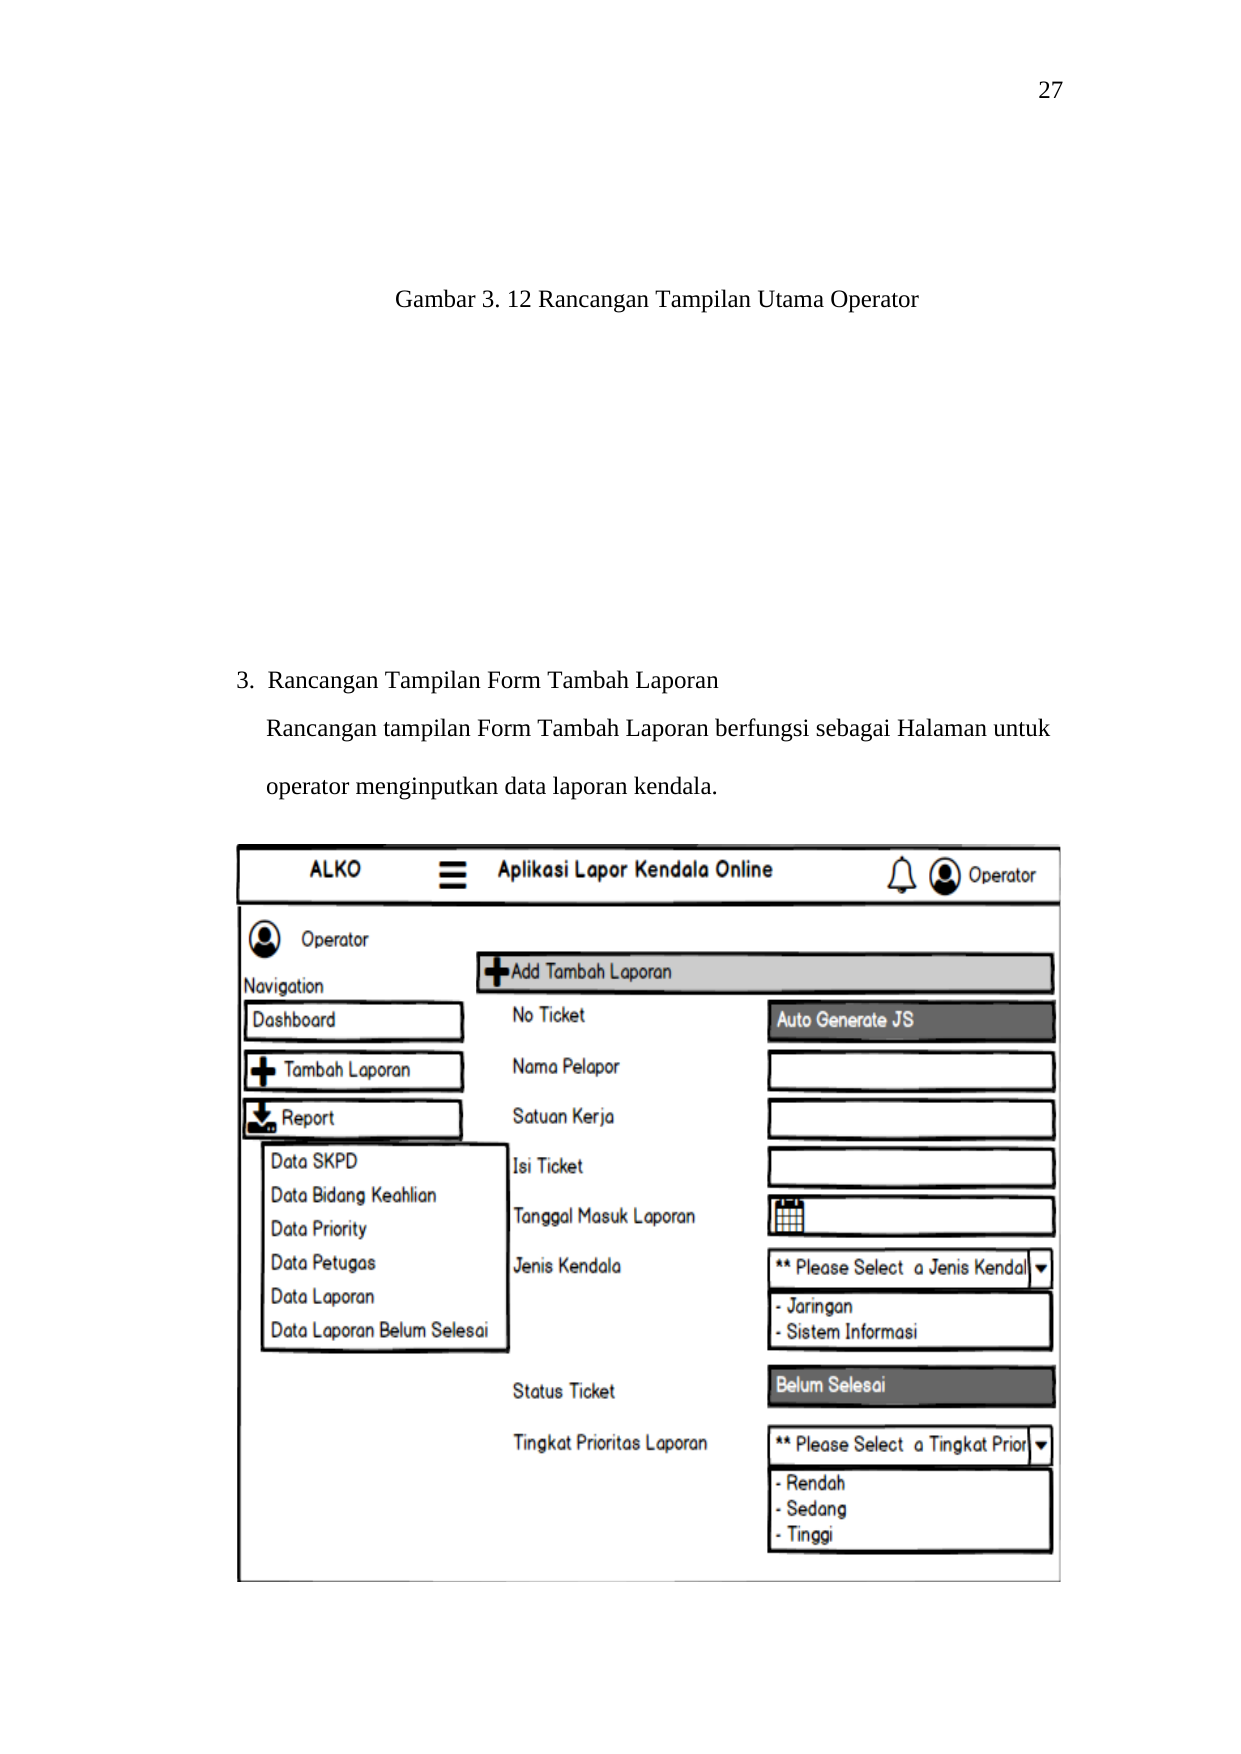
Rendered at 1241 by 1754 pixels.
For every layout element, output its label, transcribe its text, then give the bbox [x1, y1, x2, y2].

picture [236, 844, 1060, 1582]
text Rancangan tampilan Form Tambah Laporan berfungsi sebagai Halaman untuk operator menginputkan data laporan kendala. [266, 713, 1063, 799]
text 3. Rancangan Tampilan Form Tambah Laporan [236, 666, 1063, 694]
text Gambar 3. 12 Rancangan Tampilan Utama Operator [251, 284, 1063, 313]
